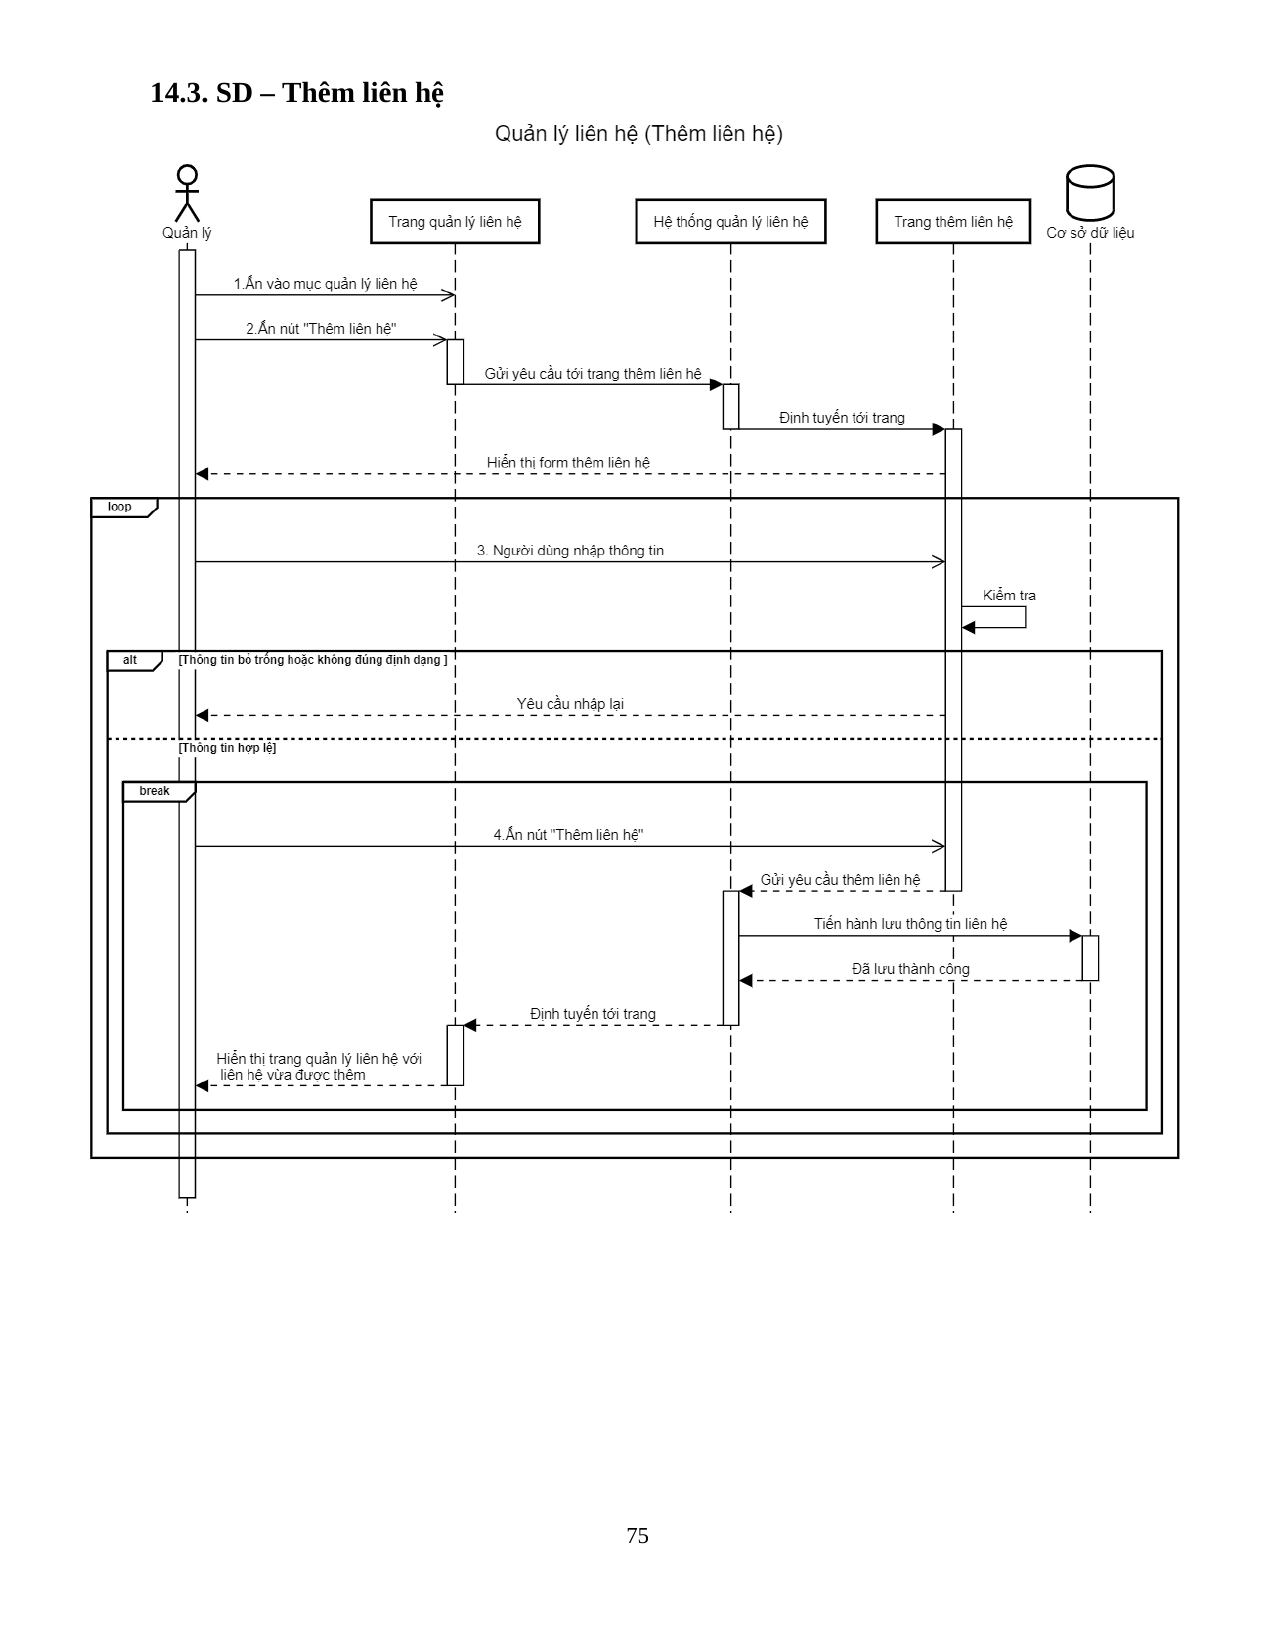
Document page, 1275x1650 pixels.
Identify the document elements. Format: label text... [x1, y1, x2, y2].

picture [75, 116, 1200, 1213]
subtitle 14.3. SD – Thêm liên hệ [75, 75, 1200, 108]
